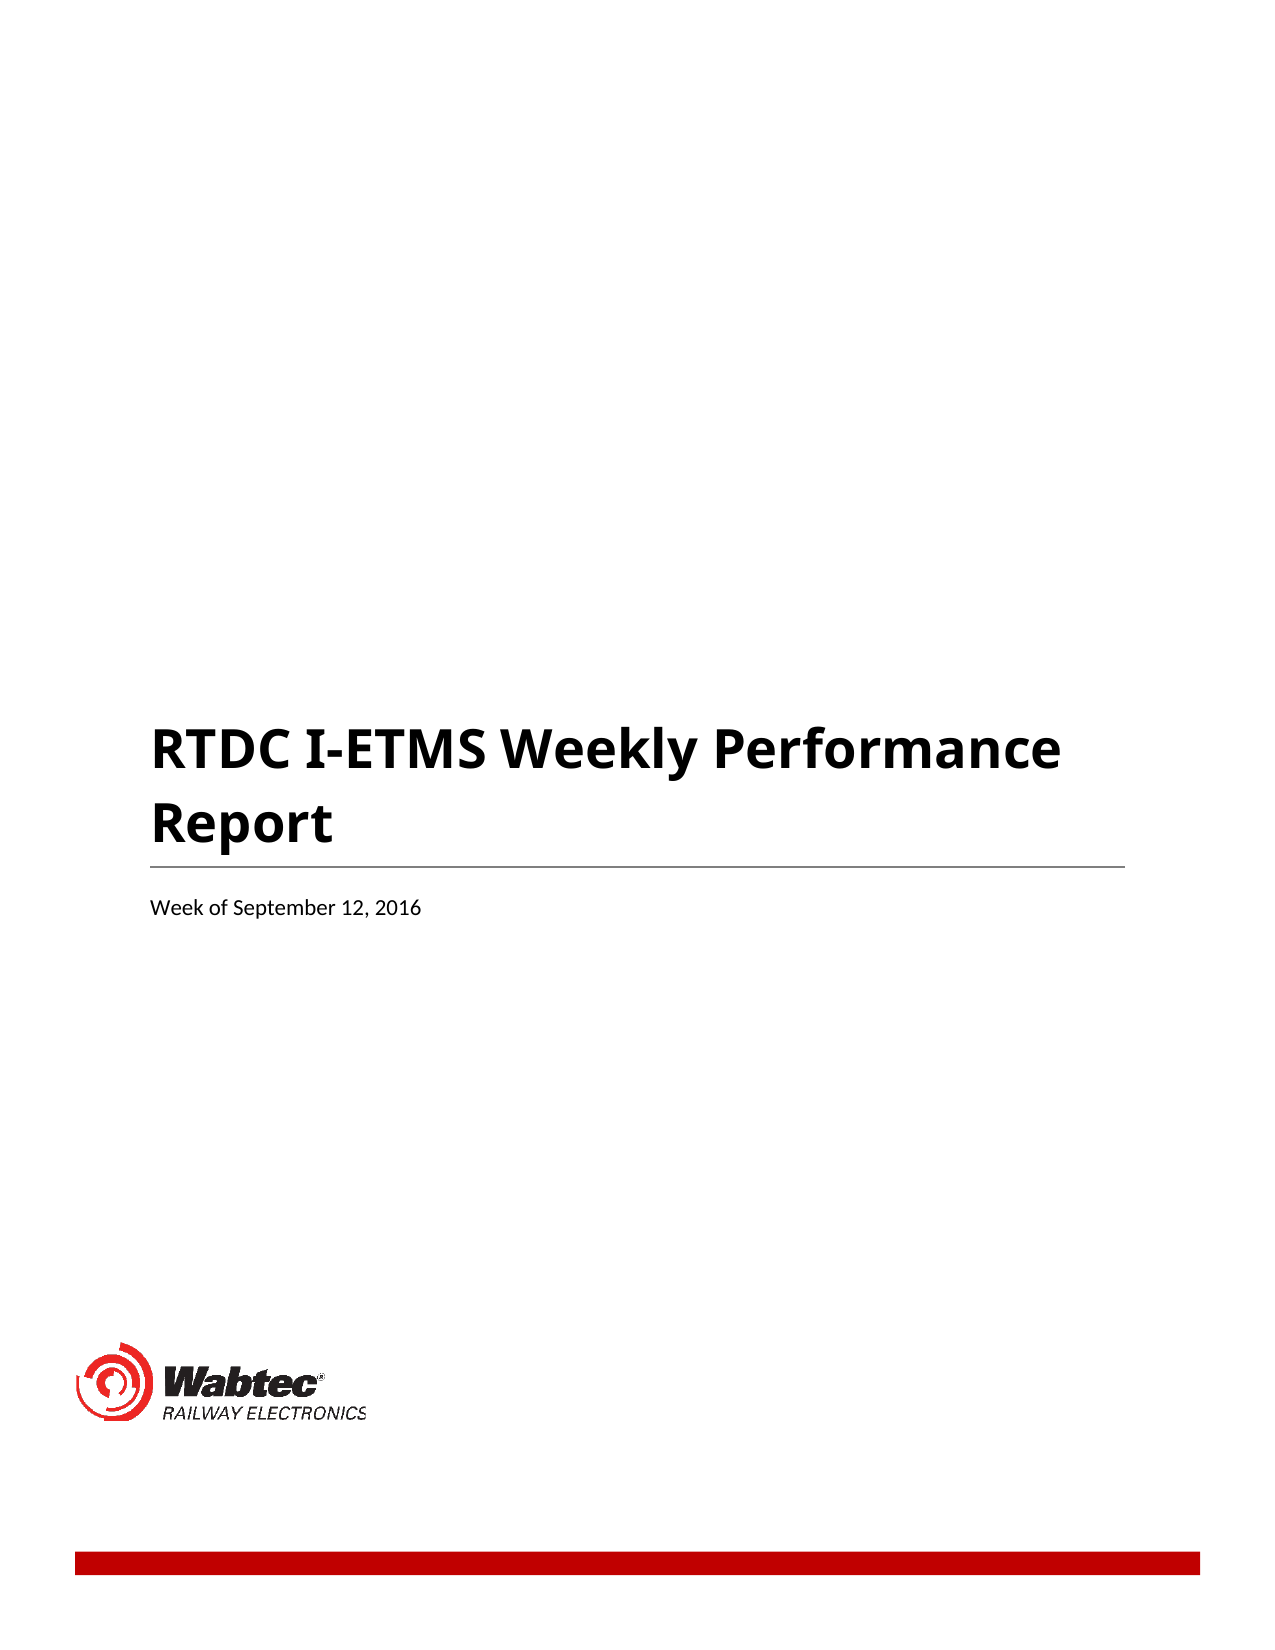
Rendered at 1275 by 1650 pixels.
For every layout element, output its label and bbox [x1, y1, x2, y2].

picture [75, 1342, 366, 1421]
